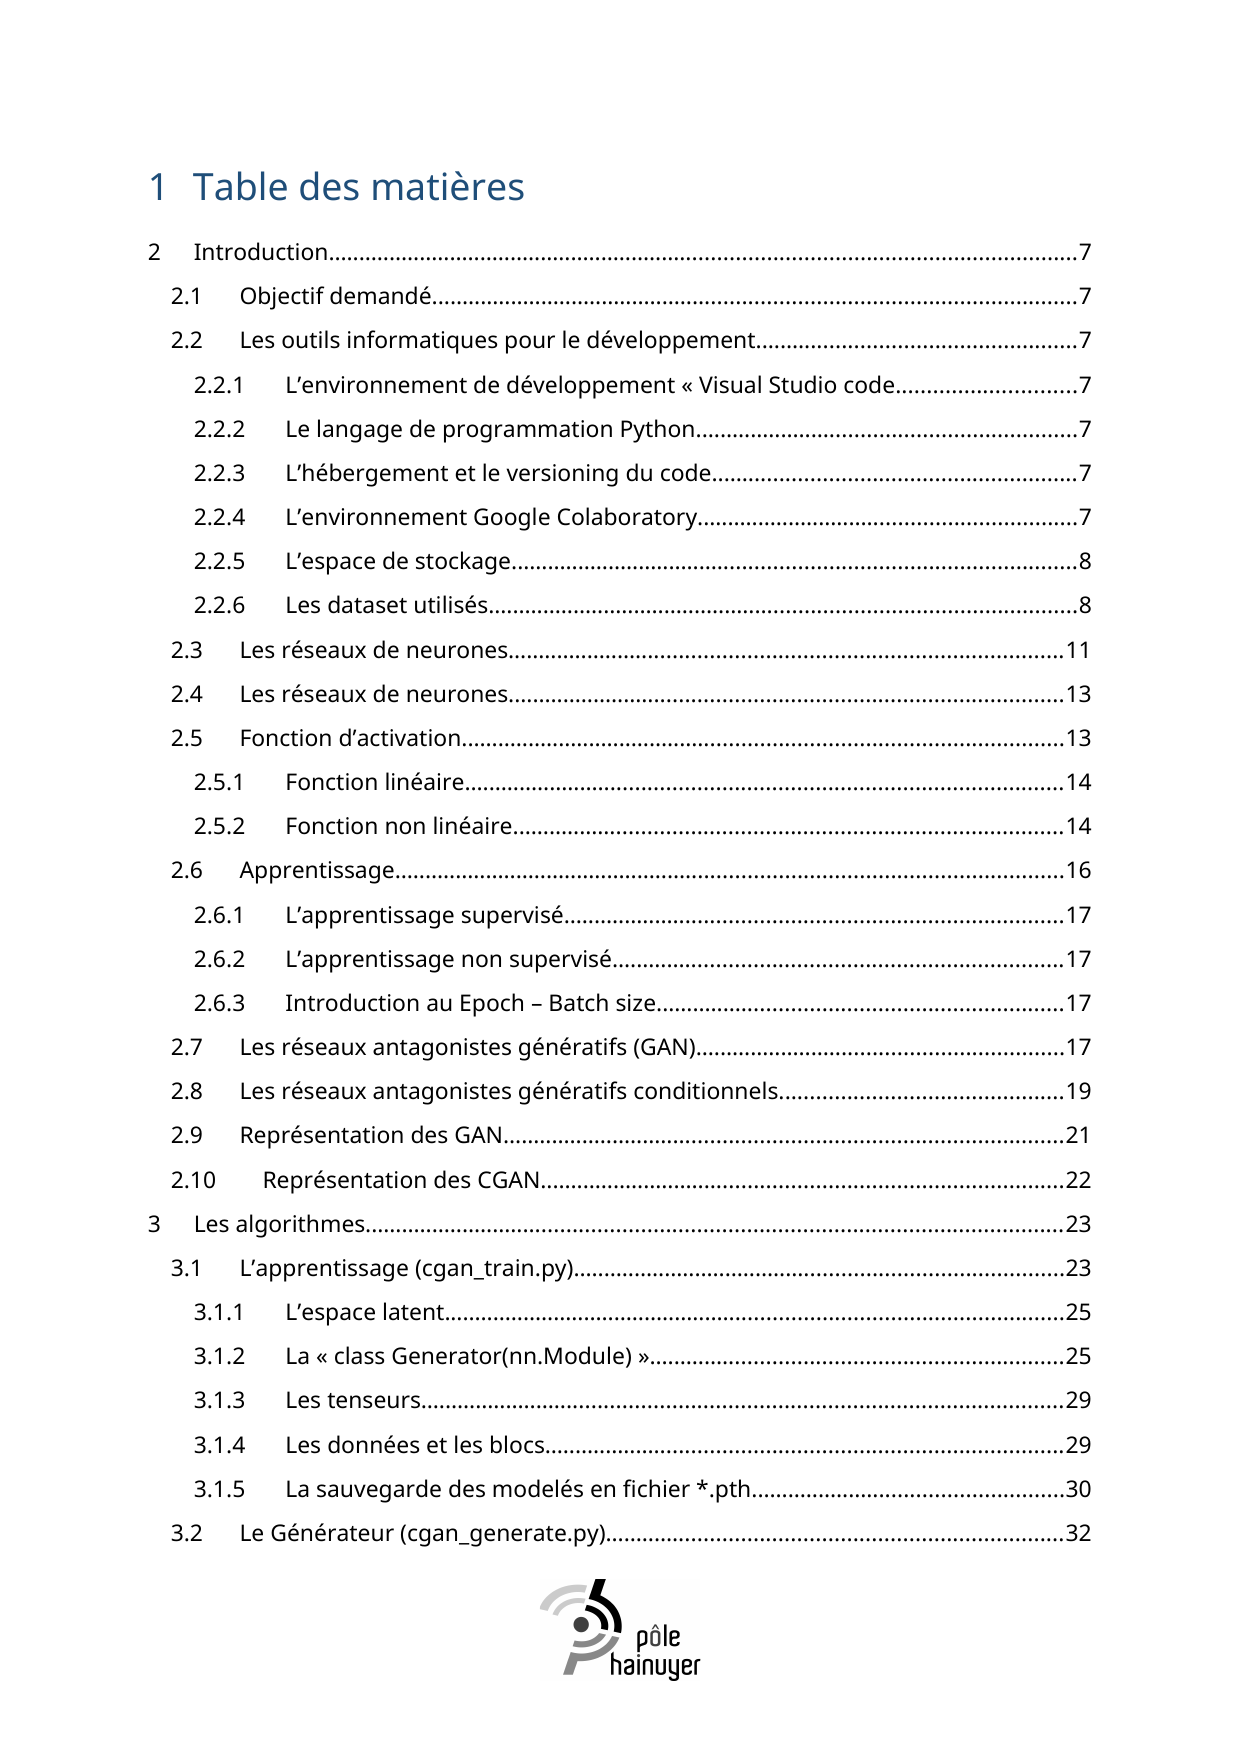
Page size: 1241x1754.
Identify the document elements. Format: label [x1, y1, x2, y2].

picture [539, 1579, 701, 1681]
